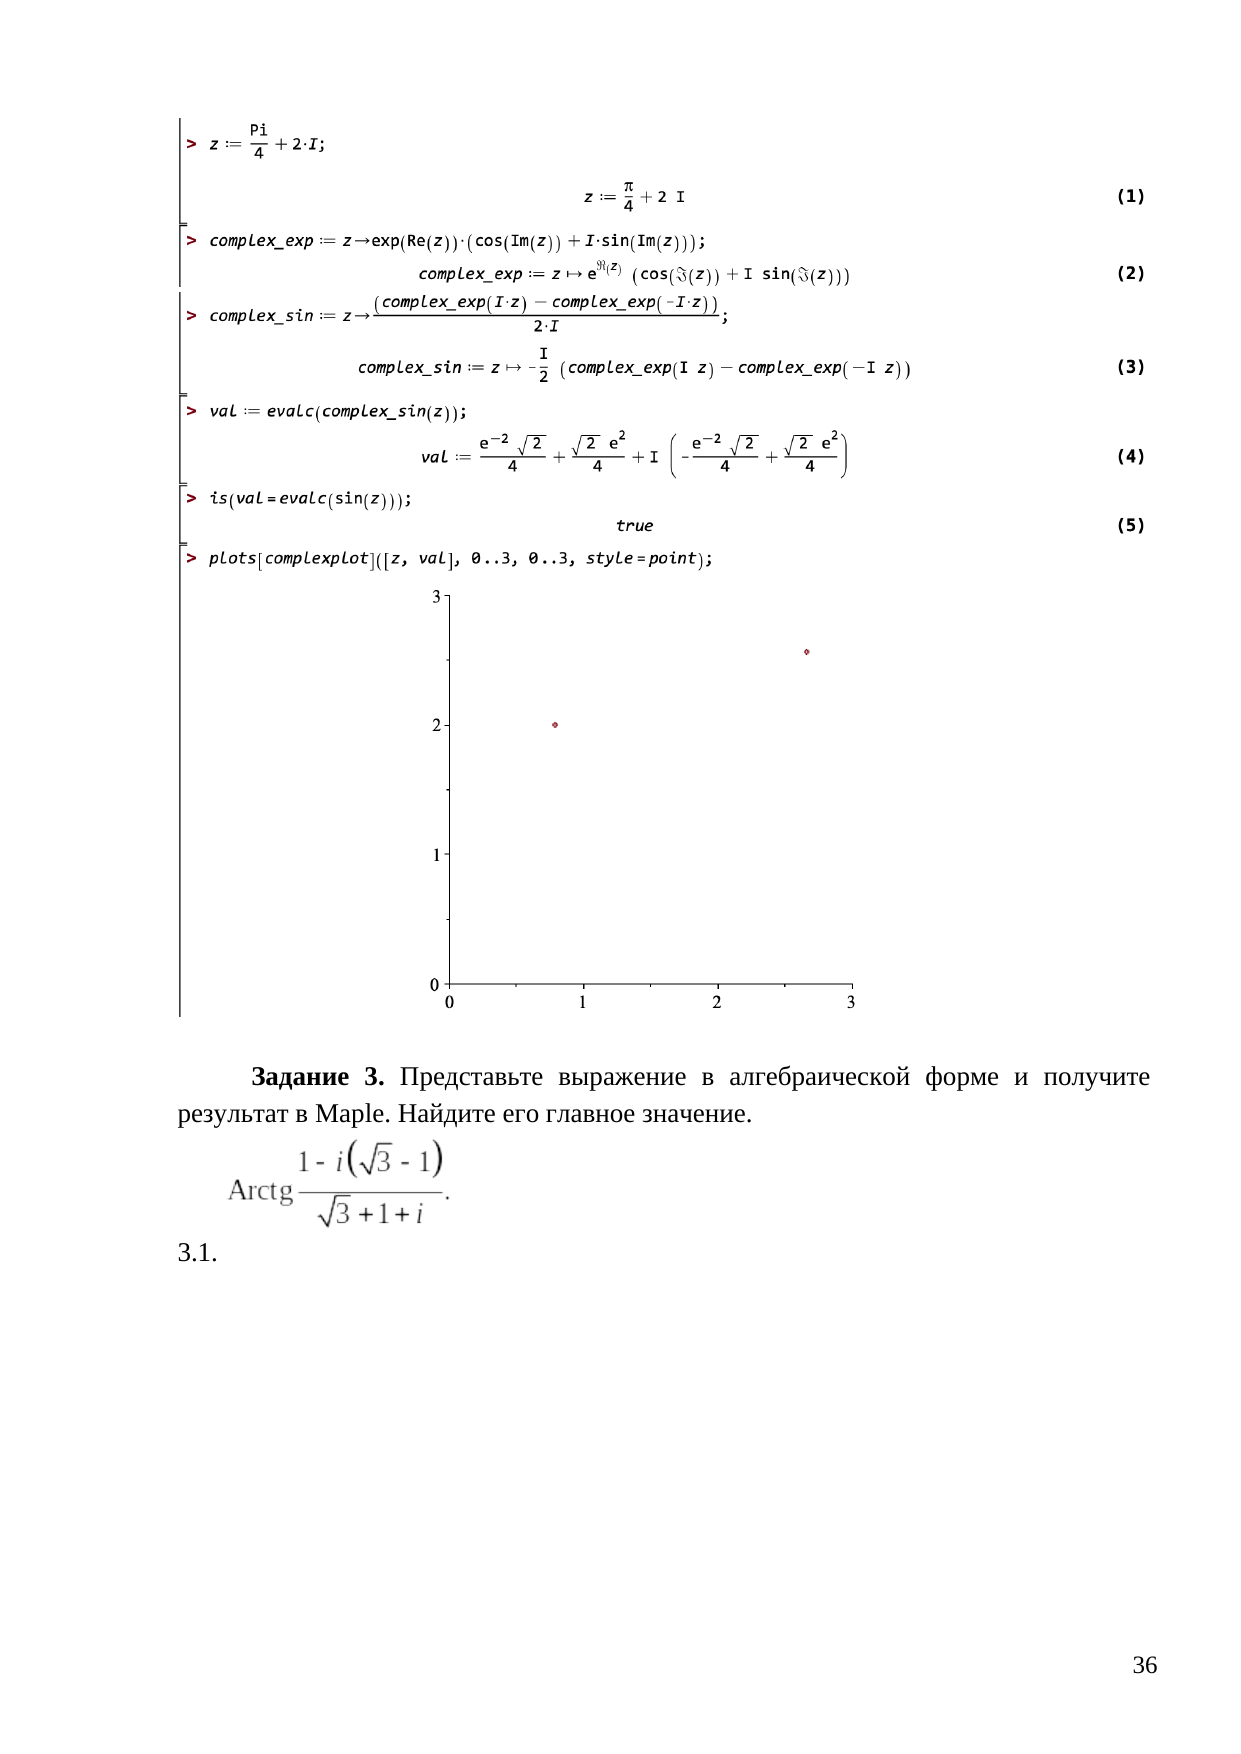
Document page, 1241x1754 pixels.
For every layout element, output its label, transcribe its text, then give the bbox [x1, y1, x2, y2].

text 3.1. [177, 1135, 1152, 1268]
text Задание 3. Представьте выражение в алгебраической форме и получите результат в Maple. Найдите его главное значение. [177, 1060, 1152, 1128]
picture [177, 118, 1152, 287]
picture [177, 292, 1152, 1017]
